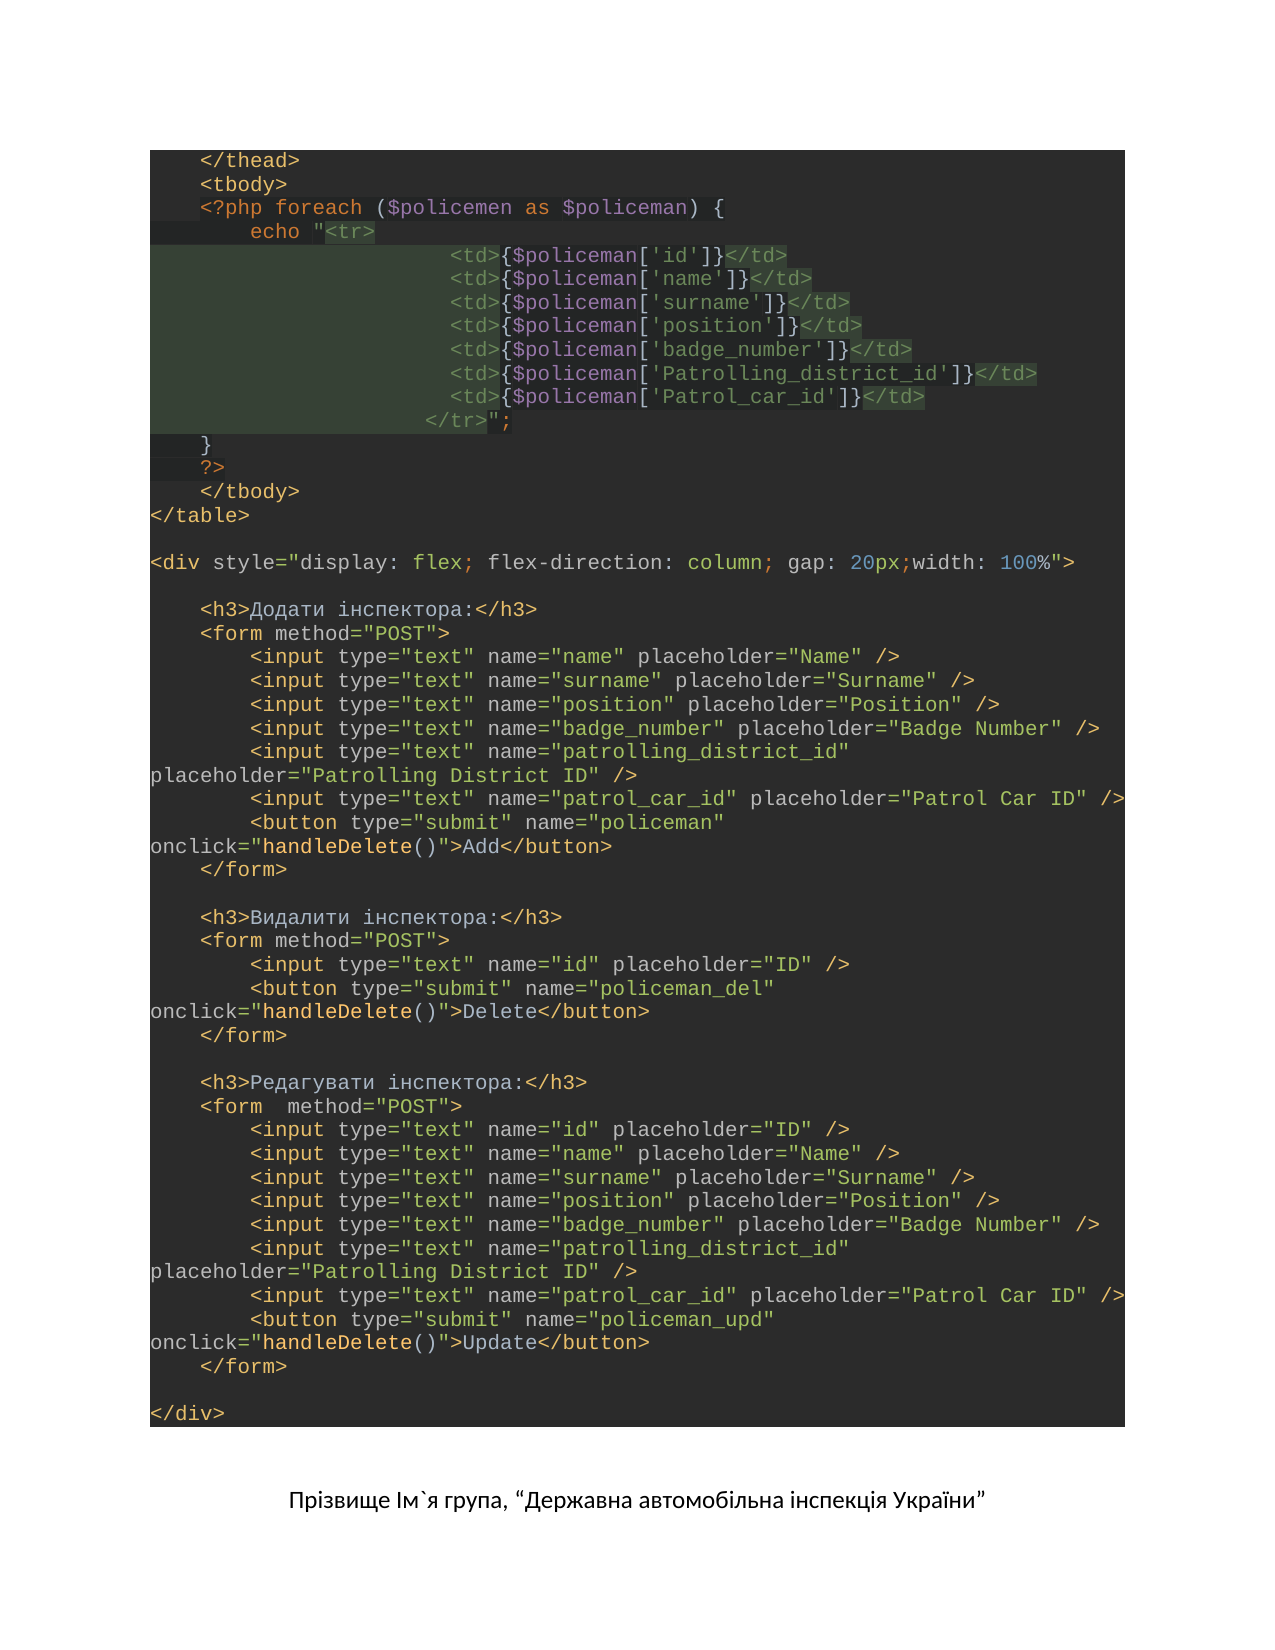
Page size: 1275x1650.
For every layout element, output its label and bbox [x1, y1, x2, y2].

text [150, 150, 1125, 1427]
